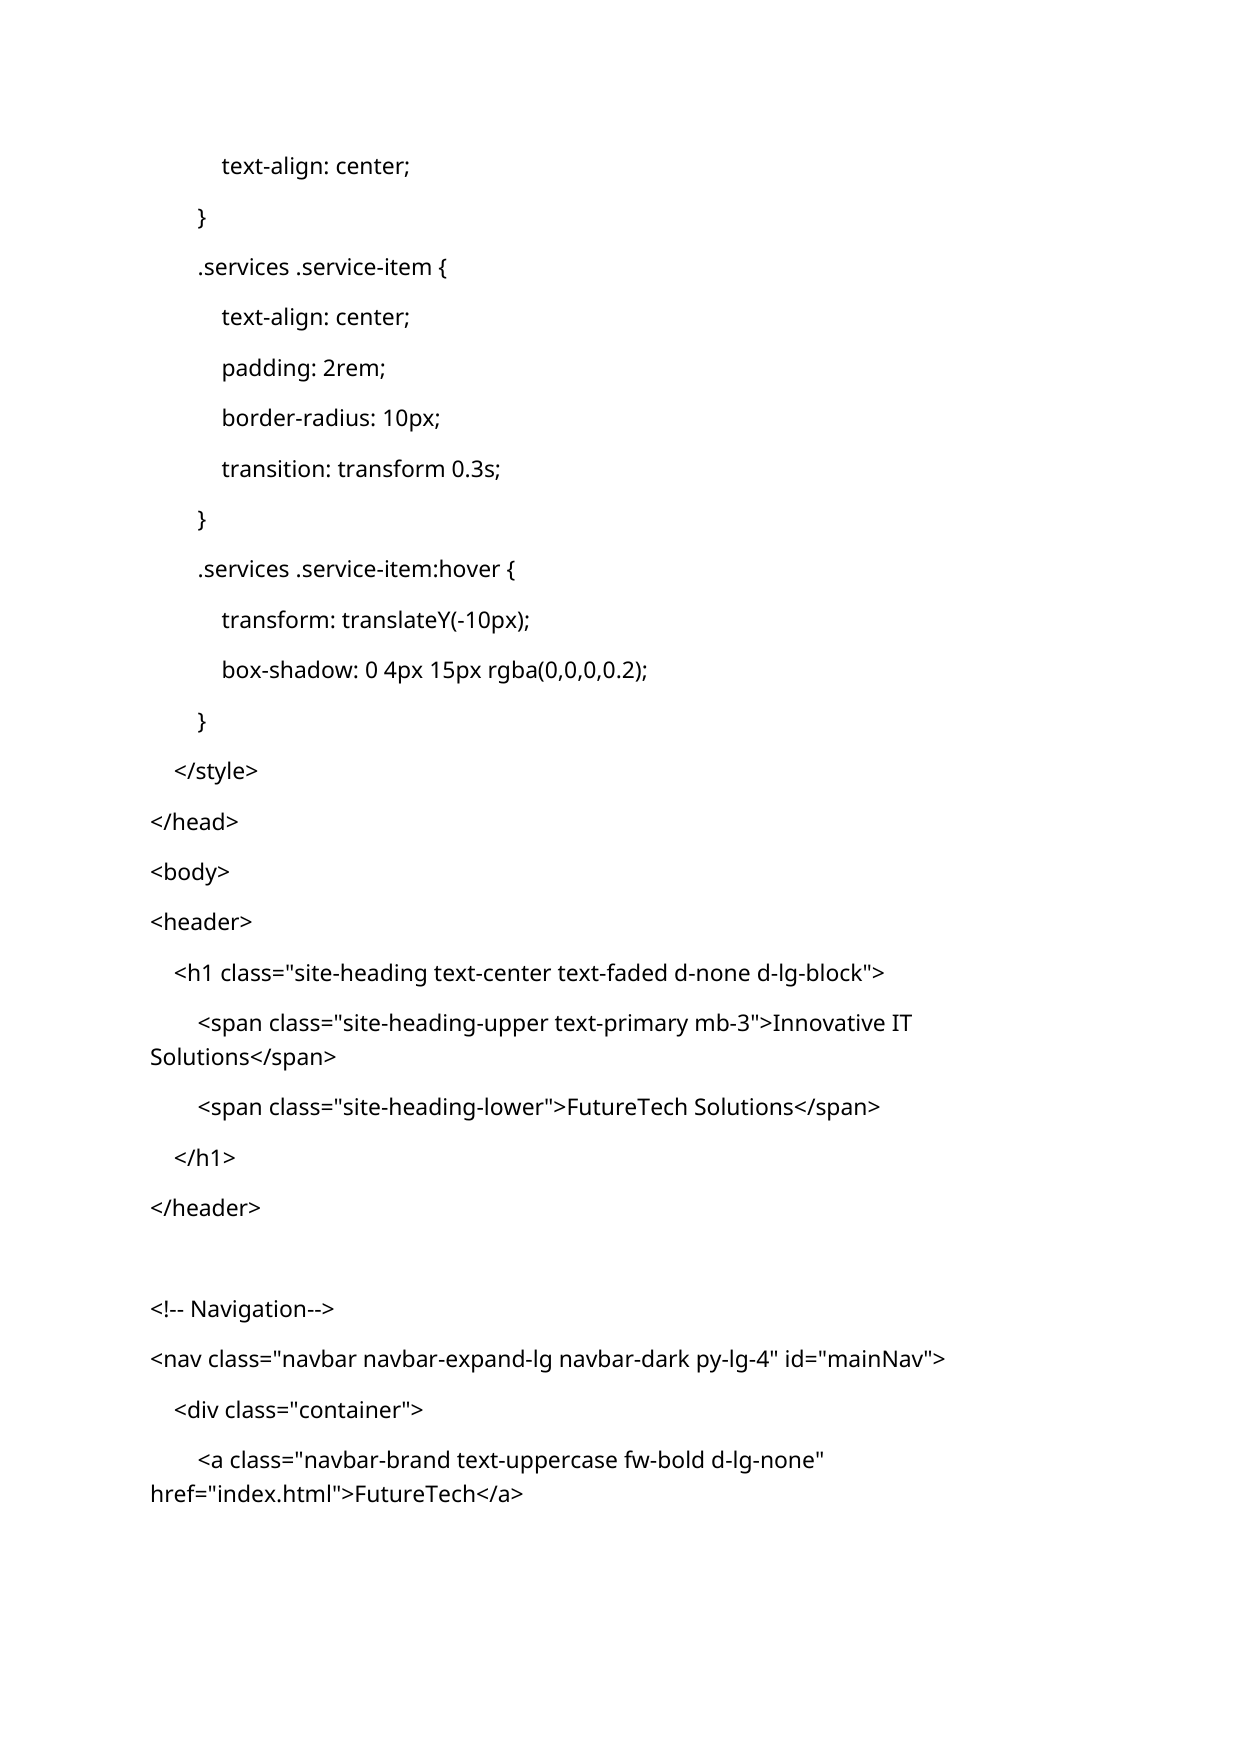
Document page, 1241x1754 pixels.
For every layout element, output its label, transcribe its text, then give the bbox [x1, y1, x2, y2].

text <span class="site-heading-lower">FutureTech Solutions</span> [150, 1091, 1090, 1122]
text border-radius: 10px; [150, 402, 1090, 433]
text <h1 class="site-heading text-center text-faded d-none d-lg-block"> [150, 957, 1090, 988]
text padding: 2rem; [150, 352, 1090, 383]
text <!-- Navigation--> [150, 1293, 1090, 1324]
text .services .service-item:hover { [150, 553, 1090, 584]
text transform: translateY(-10px); [150, 604, 1090, 635]
text } [150, 503, 1090, 534]
text </head> [150, 805, 1090, 837]
text </style> [150, 755, 1090, 786]
text transition: transform 0.3s; [150, 452, 1090, 484]
text } [150, 704, 1090, 736]
text text-align: center; [150, 301, 1090, 332]
text <body> [150, 856, 1090, 887]
text } [150, 200, 1090, 232]
text </h1> [150, 1142, 1090, 1173]
text text-align: center; [150, 150, 1090, 181]
text <header> [150, 906, 1090, 937]
text <span class="site-heading-upper text-primary mb-3">Innovative IT Solutions</span> [150, 1007, 1090, 1072]
text <nav class="navbar navbar-expand-lg navbar-dark py-lg-4" id="mainNav"> [150, 1343, 1090, 1374]
text .services .service-item { [150, 251, 1090, 282]
text box-shadow: 0 4px 15px rgba(0,0,0,0.2); [150, 654, 1090, 685]
text <a class="navbar-brand text-uppercase fw-bold d-lg-none" href="index.html">FutureTech</a> [150, 1444, 1090, 1509]
text <div class="container"> [150, 1394, 1090, 1425]
text </header> [150, 1192, 1090, 1223]
